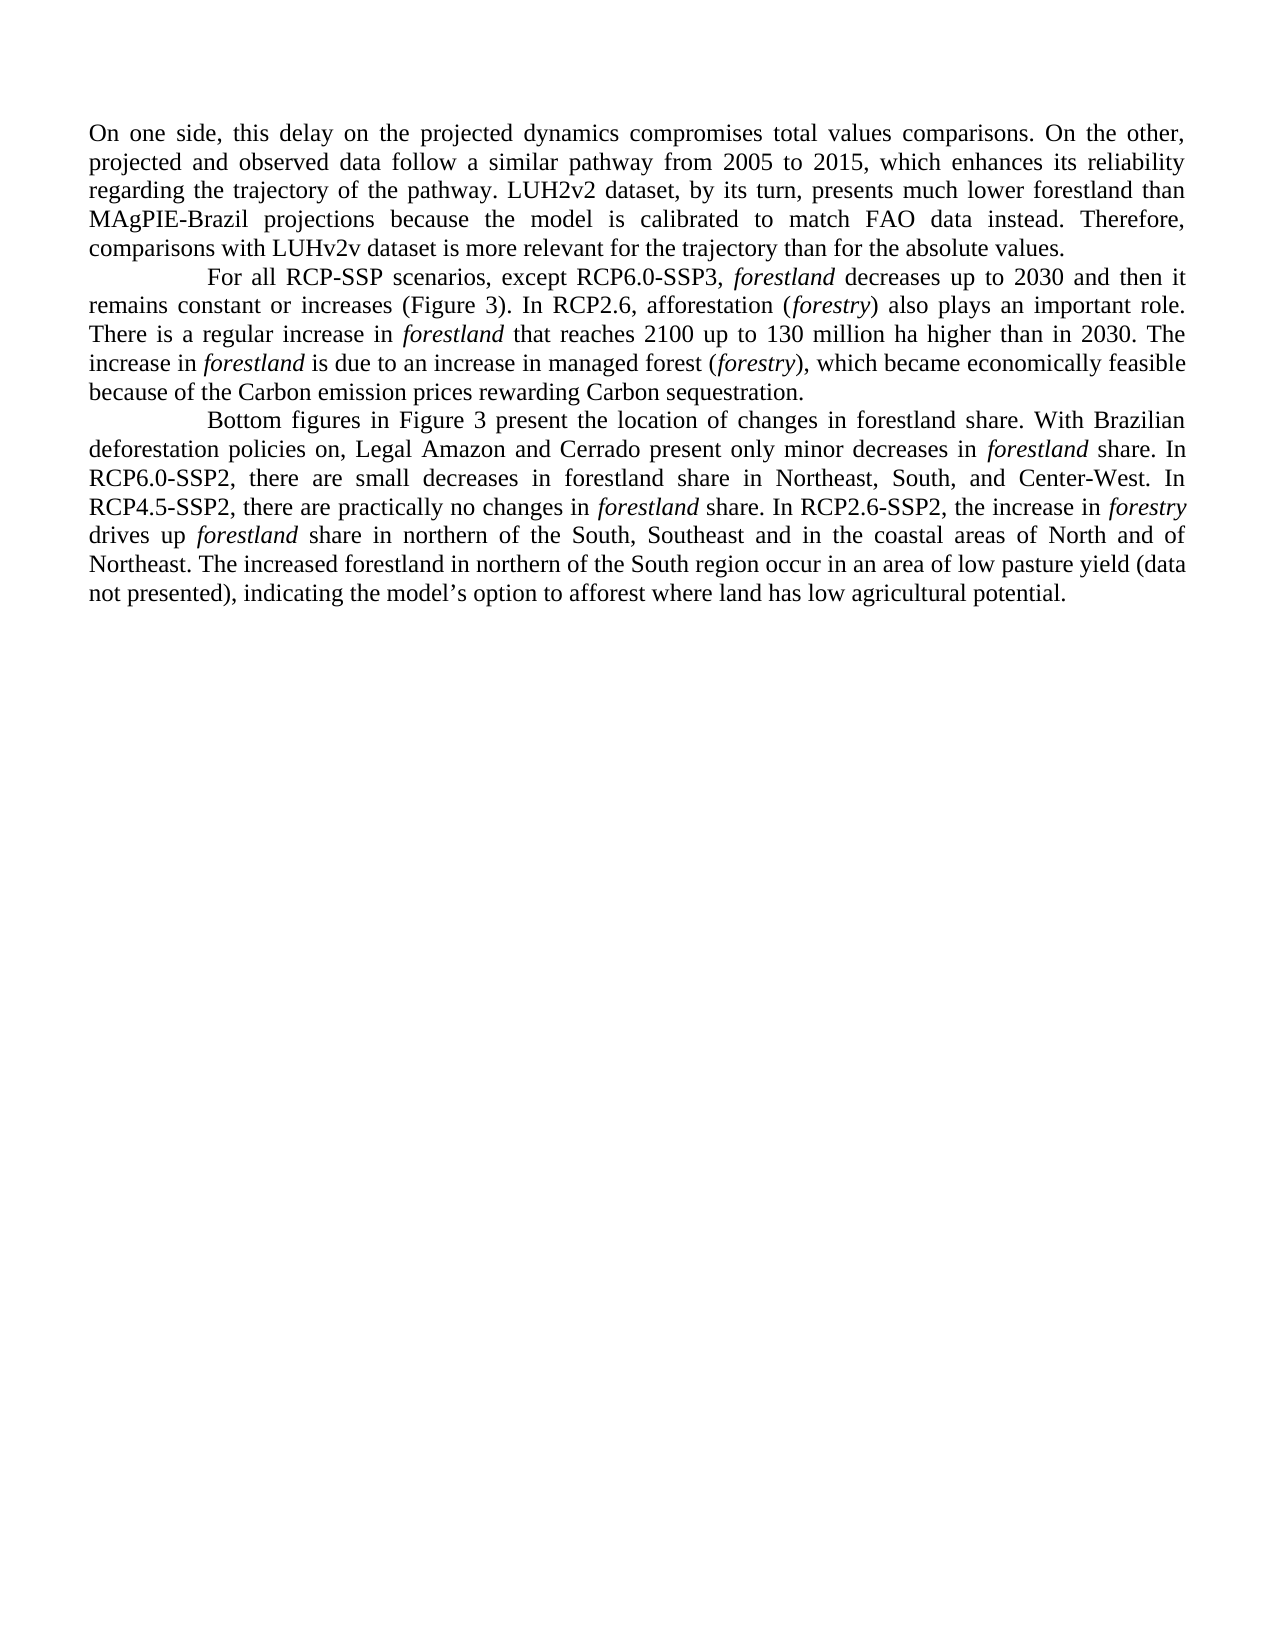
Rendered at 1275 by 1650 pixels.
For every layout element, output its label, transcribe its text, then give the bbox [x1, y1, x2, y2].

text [89, 118, 1186, 262]
text For all RCP-SSP scenarios, except RCP6.0-SSP3, forestland decreases up to 2030 and then it remains constant or increases (Figure 3). In RCP2.6, afforestation (forestry) also plays an important role. There is a regular increase in forestland that reaches 2100 up to 130 million ha higher than in 2030. The increase in forestland is due to an increase in managed forest (forestry), which became economically feasible because of the Carbon emission prices rewarding Carbon sequestration. [89, 262, 1186, 406]
text Bottom figures in Figure 3 present the location of changes in forestland share. With Brazilian deforestation policies on, Legal Amazon and Cerrado present only minor decreases in forestland share. In RCP6.0-SSP2, there are small decreases in forestland share in Northeast, South, and Center-West. In RCP4.5-SSP2, there are practically no changes in forestland share. In RCP2.6-SSP2, the increase in forestry drives up forestland share in northern of the South, Southeast and in the coastal areas of North and of Northeast. The increased forestland in northern of the South region occur in an area of low pasture yield (data not presented), indicating the model’s option to afforest where land has low agricultural potential. [89, 406, 1186, 607]
